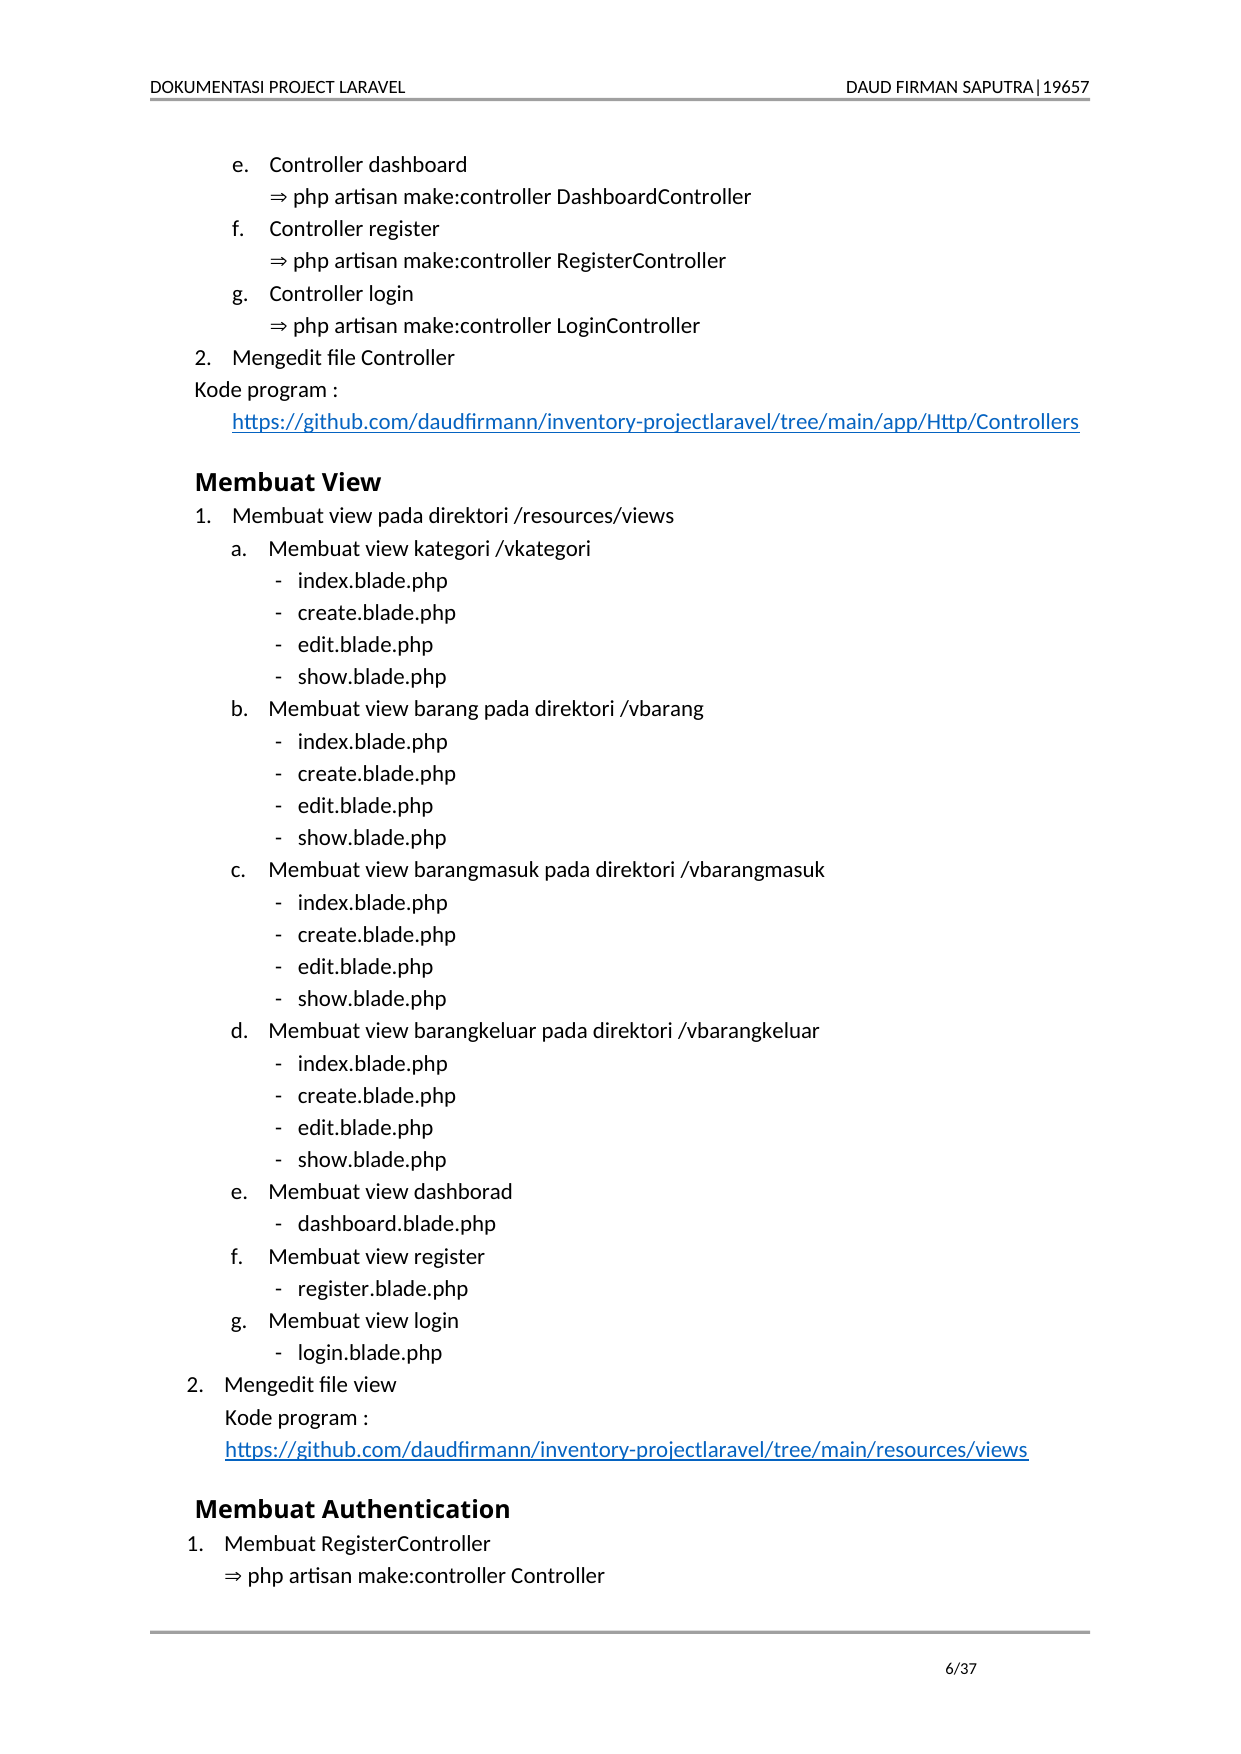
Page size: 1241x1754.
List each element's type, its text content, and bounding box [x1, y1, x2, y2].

list php artisan make:controller DashboardController [269, 182, 1090, 210]
list index.blade.php [275, 566, 1090, 594]
list Controller dashboard [232, 150, 1090, 178]
list index.blade.php [275, 888, 1090, 916]
list create.blade.php [275, 759, 1090, 787]
list https://github.com/daudfirmann/inventory-projectlaravel/tree/main/resources/views [225, 1435, 1090, 1463]
list Controller register [232, 214, 1090, 242]
list create.blade.php [275, 920, 1090, 948]
list php artisan make:controller LoginController [269, 311, 1090, 339]
list show.blade.php [275, 984, 1090, 1012]
list Membuat view barangmasuk pada direktori /vbarangmasuk [231, 856, 1090, 883]
list dashboard.blade.php [275, 1209, 1090, 1238]
list Mengedit file view [186, 1371, 1090, 1398]
list php artisan make:controller Controller [224, 1561, 1090, 1589]
subtitle Membuat View [194, 465, 1090, 499]
list Membuat view dashborad [231, 1177, 1090, 1205]
list Controller login [232, 279, 1090, 307]
list Membuat view barang pada direktori /vbarang [231, 694, 1090, 723]
list Kode program : [194, 375, 1090, 403]
list Membuat view kategori /vkategori [231, 534, 1090, 562]
list https://github.com/daudfirmann/inventory-projectlaravel/tree/main/app/Http/Controllers [232, 407, 1090, 436]
list register.blade.php [275, 1274, 1090, 1302]
list create.blade.php [275, 1081, 1090, 1109]
list login.blade.php [275, 1338, 1090, 1366]
list create.blade.php [275, 598, 1090, 626]
list Kode program : [225, 1403, 1090, 1431]
list show.blade.php [275, 823, 1090, 851]
list show.blade.php [275, 1145, 1090, 1173]
list Membuat view barangkeluar pada direktori /vbarangkeluar [231, 1016, 1090, 1044]
list index.blade.php [275, 1049, 1090, 1077]
list Membuat view register [231, 1242, 1090, 1270]
list index.blade.php [275, 727, 1090, 755]
list show.blade.php [275, 662, 1090, 690]
list Mengedit file Controller [194, 343, 1090, 371]
list edit.blade.php [275, 952, 1090, 980]
subtitle Membuat Authentication [194, 1492, 1090, 1526]
list Membuat RegisterController [186, 1529, 1090, 1557]
list Membuat view login [231, 1306, 1090, 1334]
list edit.blade.php [275, 791, 1090, 819]
list Membuat view pada direktori /resources/views [194, 501, 1090, 529]
list edit.blade.php [275, 630, 1090, 658]
list edit.blade.php [275, 1113, 1090, 1141]
list php artisan make:controller RegisterController [269, 247, 1090, 274]
